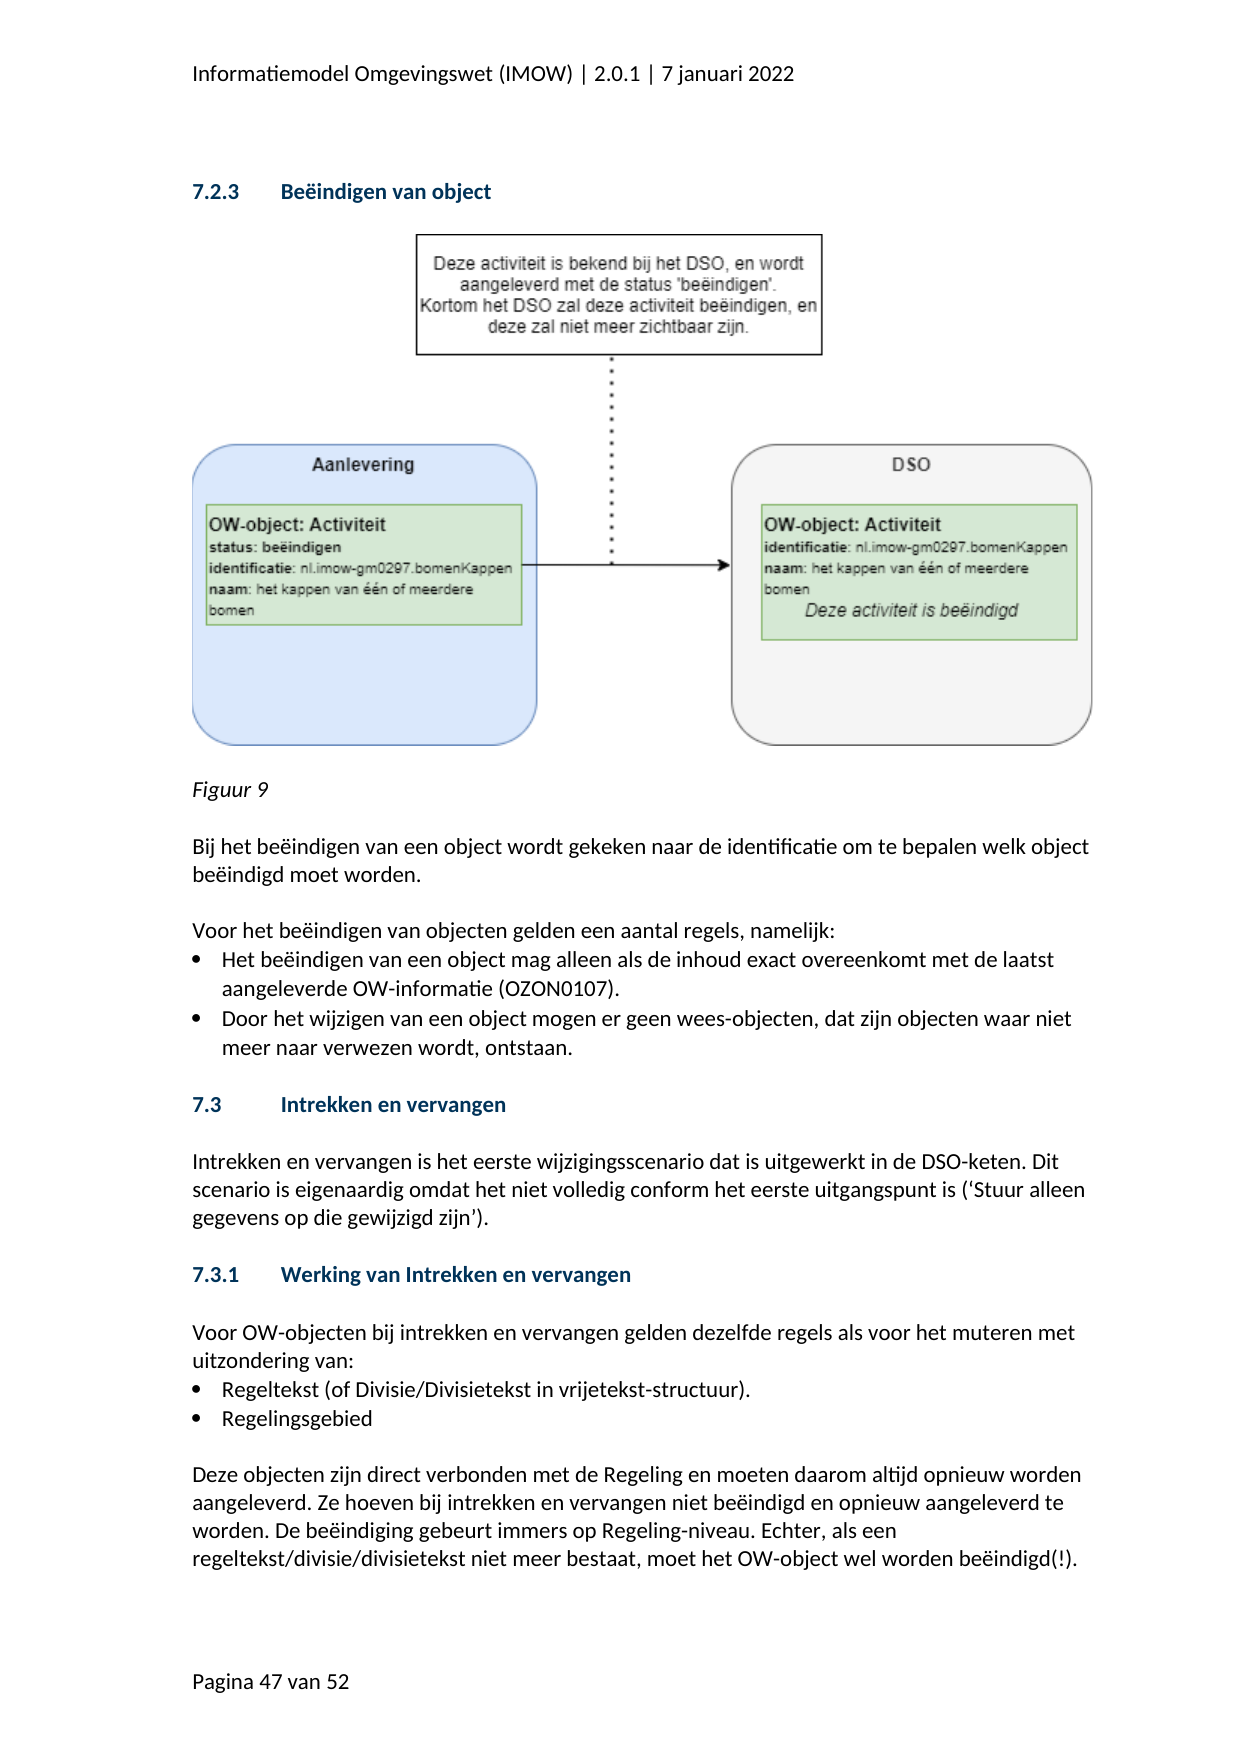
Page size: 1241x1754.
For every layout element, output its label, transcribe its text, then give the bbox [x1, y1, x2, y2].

text Het beëindigen van een object mag alleen als de inhoud exact overeenkomt met de laatst aangeleverde OW-informatie (OZON0107). [192, 944, 1092, 1003]
text Regeltekst (of Divisie/Divisietekst in vrijetekst-structuur). [192, 1374, 1092, 1403]
picture [192, 234, 1093, 746]
subtitle Beëindigen van object [192, 177, 1092, 205]
text Intrekken en vervangen is het eerste wijzigingsscenario dat is uitgewerkt in de DSO-keten. Dit scenario is eigenaardig omdat het niet volledig conform het eerste uitgangspunt is (‘Stuur alleen gegevens op die gewijzigd zijn’). [192, 1147, 1092, 1231]
text Door het wijzigen van een object mogen er geen wees-objecten, dat zijn objecten waar niet meer naar verwezen wordt, ontstaan. [192, 1003, 1092, 1061]
text Voor OW-objecten bij intrekken en vervangen gelden dezelfde regels als voor het muteren met uitzondering van: [192, 1318, 1092, 1374]
text Regelingsgebied [192, 1403, 1092, 1432]
subtitle Werking van Intrekken en vervangen [192, 1261, 1092, 1288]
text Deze objecten zijn direct verbonden met de Regeling en moeten daarom altijd opnieuw worden aangeleverd. Ze hoeven bij intrekken en vervangen niet beëindigd en opnieuw aangeleverd te worden. De beëindiging gebeurt immers op Regeling-niveau. Echter, als een regeltekst/divisie/divisietekst niet meer bestaat, moet het OW-object wel worden beëindigd(!). [192, 1460, 1092, 1572]
text Voor het beëindigen van objecten gelden een aantal regels, namelijk: [192, 916, 1092, 944]
subtitle Intrekken en vervangen [192, 1090, 1092, 1118]
text Bij het beëindigen van een object wordt gekeken naar de identificatie om te bepalen welk object beëindigd moet worden. [192, 832, 1092, 888]
